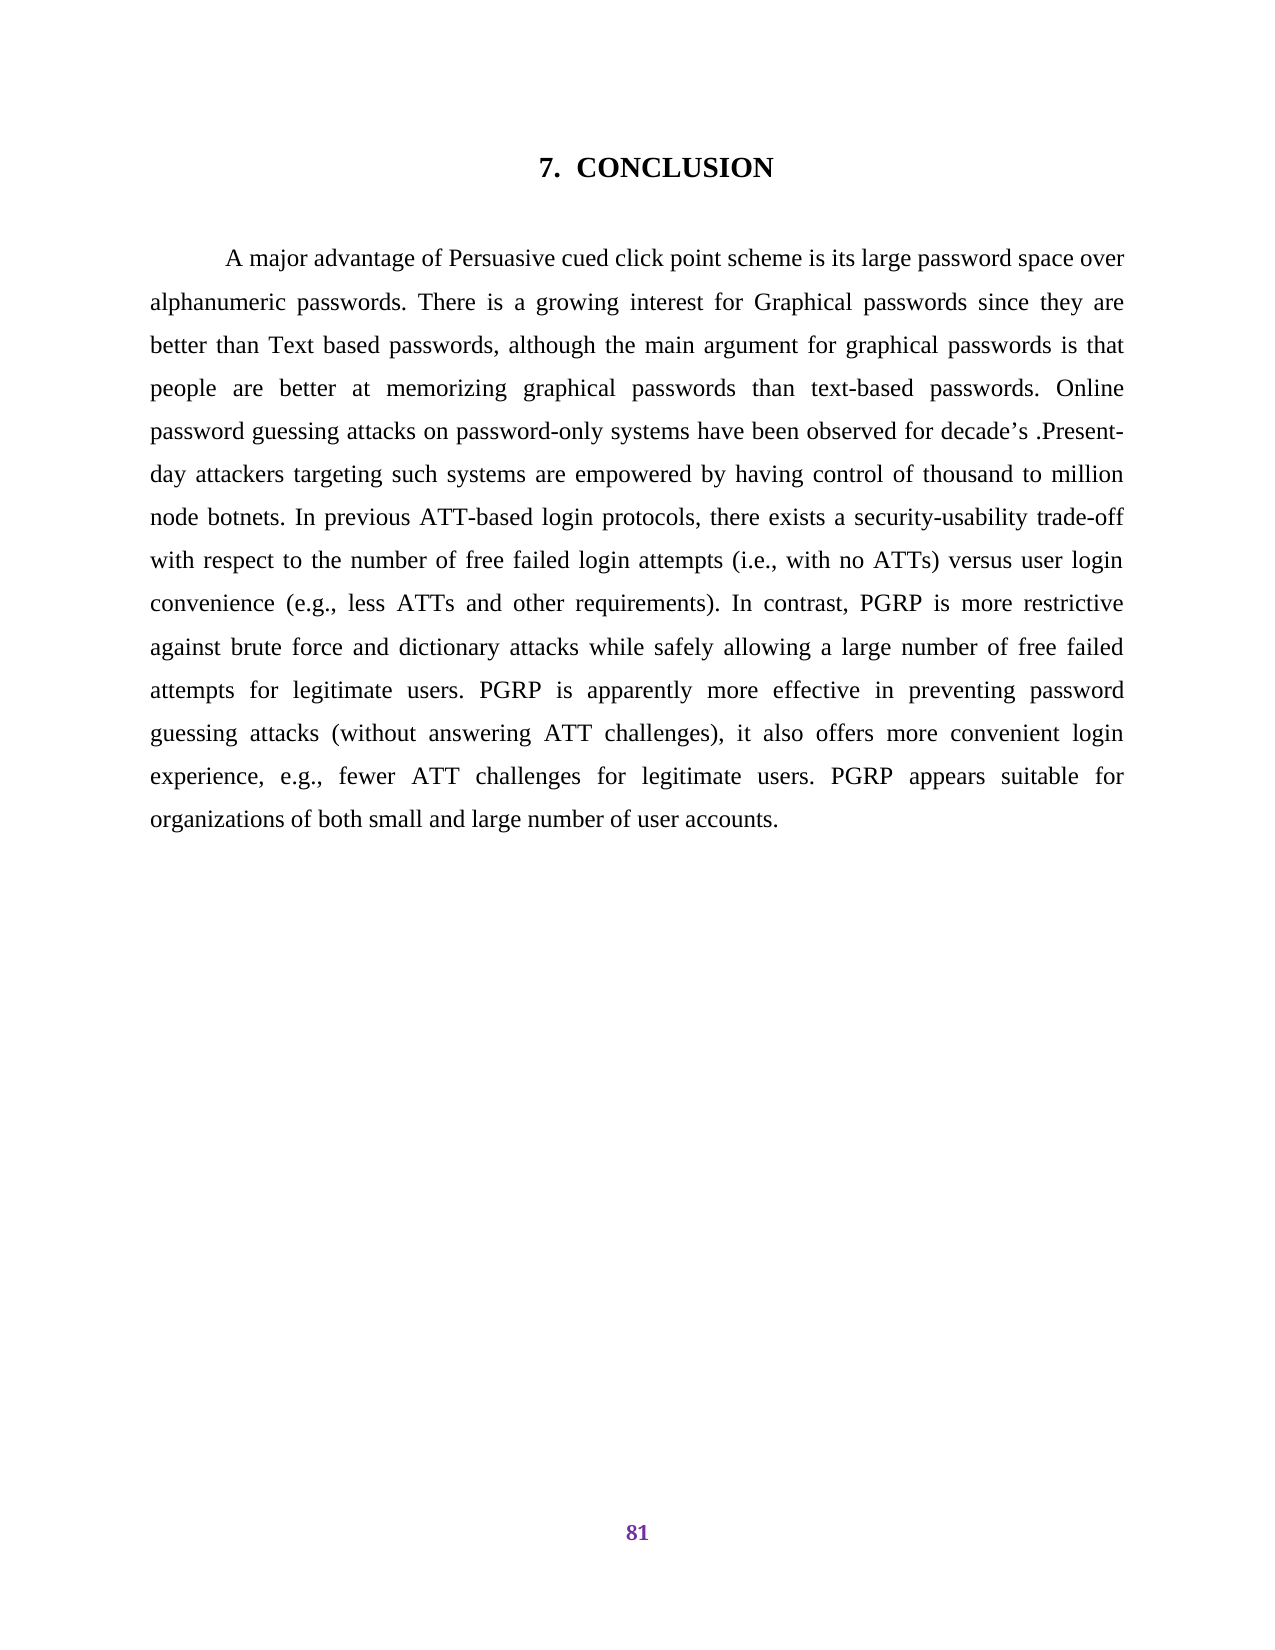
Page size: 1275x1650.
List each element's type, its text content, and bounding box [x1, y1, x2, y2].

list CONCLUSION [187, 150, 1125, 183]
text A major advantage of Persuasive cued click point scheme is its large password space over alphanumeric passwords. There is a growing interest for Graphical passwords since they are better than Text based passwords, although the main argument for graphical passwords is that people are better at memorizing graphical passwords than text-based passwords. Online password guessing attacks on password-only systems have been observed for decade’s .Present-day attackers targeting such systems are empowered by having control of thousand to million node botnets. In previous ATT-based login protocols, there exists a security-usability trade-off with respect to the number of free failed login attempts (i.e., with no ATTs) versus user login convenience (e.g., less ATTs and other requirements). In contrast, PGRP is more restrictive against brute force and dictionary attacks while safely allowing a large number of free failed attempts for legitimate users. PGRP is apparently more effective in preventing password guessing attacks (without answering ATT challenges), it also offers more convenient login experience, e.g., fewer ATT challenges for legitimate users. PGRP appears suitable for organizations of both small and large number of user accounts. [150, 243, 1125, 833]
